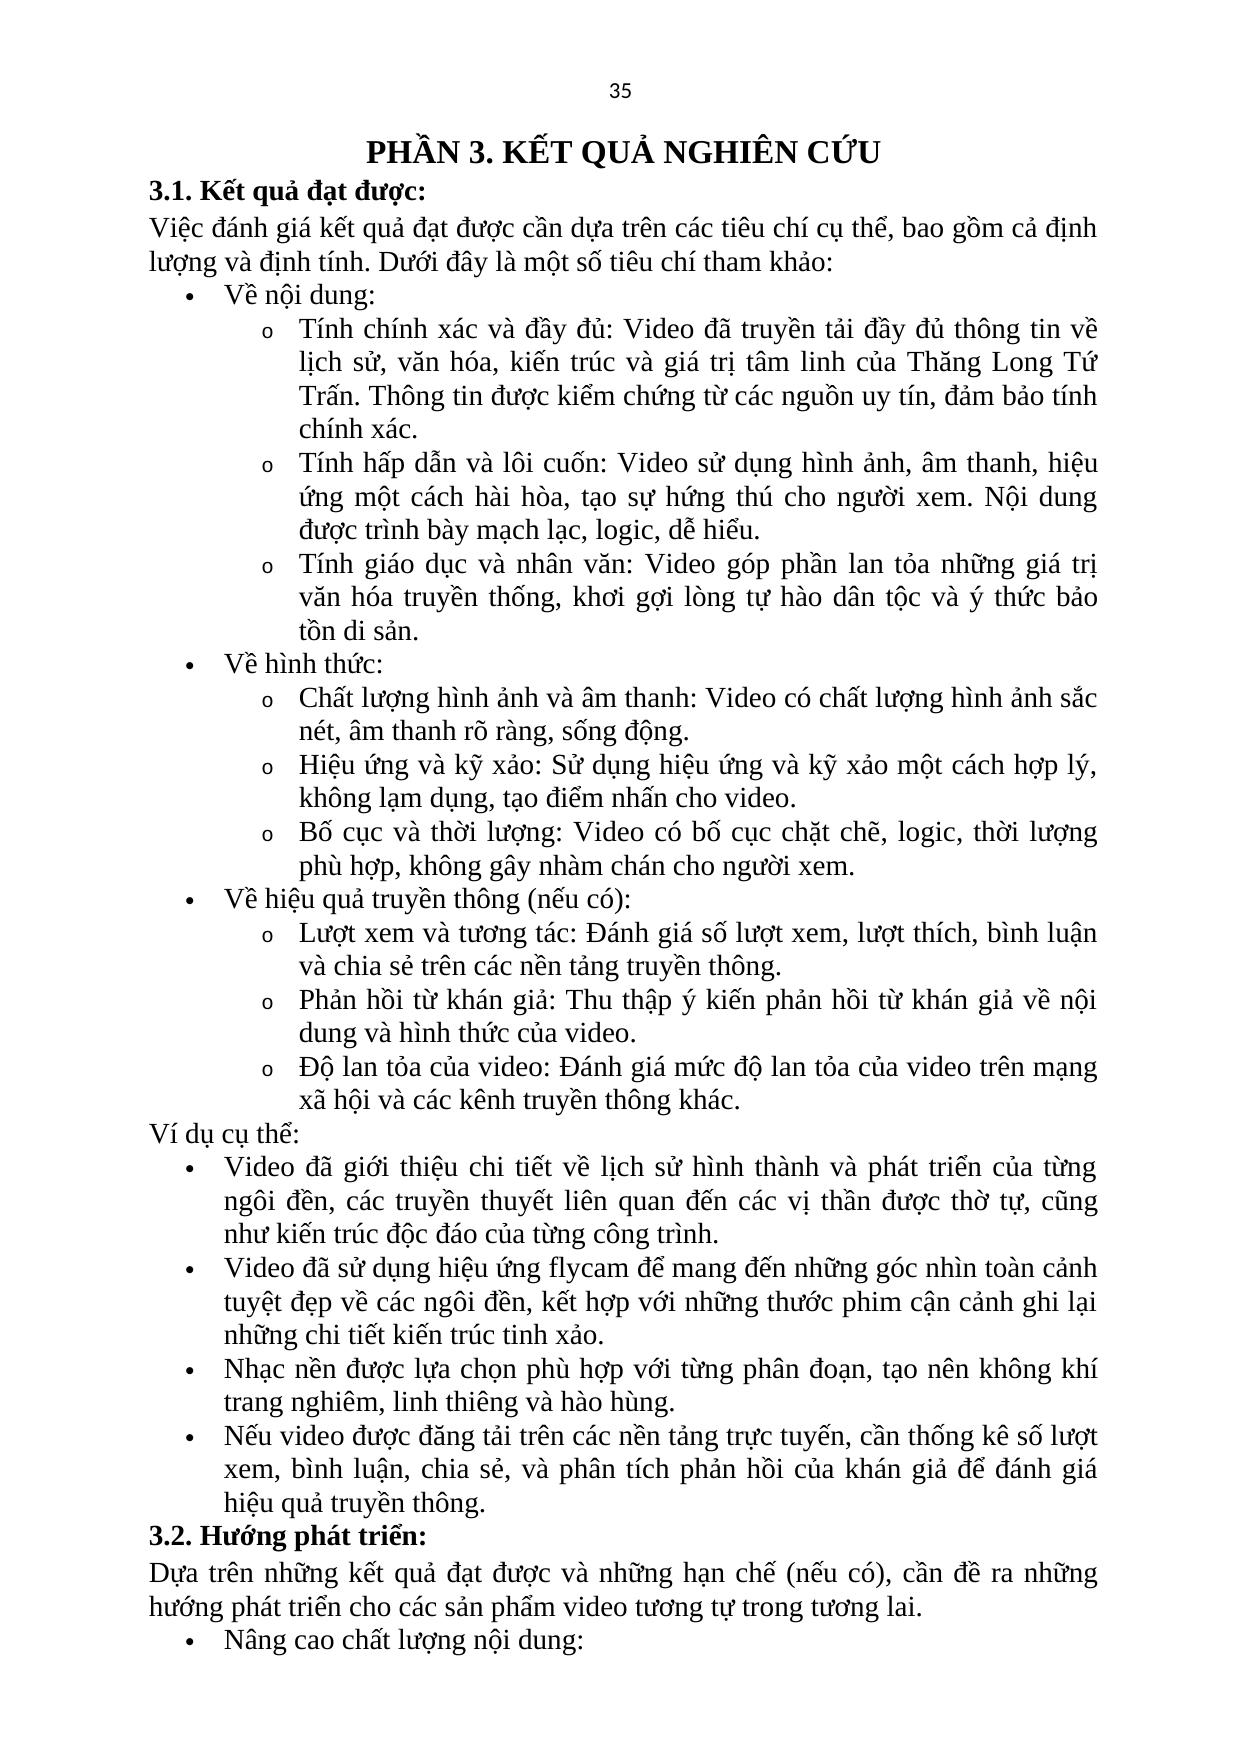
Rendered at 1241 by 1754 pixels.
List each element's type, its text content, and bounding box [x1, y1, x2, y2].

text Ví dụ cụ thể: [148, 1116, 1099, 1149]
list Hiệu ứng và kỹ xảo: Sử dụng hiệu ứng và kỹ xảo một cách hợp lý, không lạm dụng, tạo điểm nhấn cho video. [261, 747, 1099, 814]
subtitle 3.2. Hướng phát triển: [148, 1518, 1099, 1552]
list Nếu video được đăng tải trên các nền tảng trực tuyến, cần thống kê số lượt xem, bình luận, chia sẻ, và phân tích phản hồi của khán giả để đánh giá hiệu quả truyền thông. [186, 1418, 1099, 1518]
text Dựa trên những kết quả đạt được và những hạn chế (nếu có), cần đề ra những hướng phát triển cho các sản phẩm video tương tự trong tương lai. [148, 1555, 1099, 1622]
list Phản hồi từ khán giả: Thu thập ý kiến phản hồi từ khán giả về nội dung và hình thức của video. [261, 982, 1099, 1049]
list Tính hấp dẫn và lôi cuốn: Video sử dụng hình ảnh, âm thanh, hiệu ứng một cách hài hòa, tạo sự hứng thú cho người xem. Nội dung được trình bày mạch lạc, logic, dễ hiểu. [261, 445, 1099, 546]
list Video đã sử dụng hiệu ứng flycam để mang đến những góc nhìn toàn cảnh tuyệt đẹp về các ngôi đền, kết hợp với những thước phim cận cảnh ghi lại những chi tiết kiến trúc tinh xảo. [186, 1250, 1099, 1351]
list Tính giáo dục và nhân văn: Video góp phần lan tỏa những giá trị văn hóa truyền thống, khơi gợi lòng tự hào dân tộc và ý thức bảo tồn di sản. [261, 546, 1099, 646]
list Lượt xem và tương tác: Đánh giá số lượt xem, lượt thích, bình luận và chia sẻ trên các nền tảng truyền thông. [261, 915, 1099, 982]
list Chất lượng hình ảnh và âm thanh: Video có chất lượng hình ảnh sắc nét, âm thanh rõ ràng, sống động. [261, 680, 1099, 747]
list Video đã giới thiệu chi tiết về lịch sử hình thành và phát triển của từng ngôi đền, các truyền thuyết liên quan đến các vị thần được thờ tự, cũng như kiến trúc độc đáo của từng công trình. [186, 1149, 1099, 1250]
list Bố cục và thời lượng: Video có bố cục chặt chẽ, logic, thời lượng phù hợp, không gây nhàm chán cho người xem. [261, 814, 1099, 881]
text Việc đánh giá kết quả đạt được cần dựa trên các tiêu chí cụ thể, bao gồm cả định lượng và định tính. Dưới đây là một số tiêu chí tham khảo: [148, 210, 1099, 277]
subtitle PHẦN 3. KẾT QUẢ NGHIÊN CỨU [148, 132, 1098, 171]
list Nâng cao chất lượng nội dung: [186, 1622, 1099, 1656]
list Nhạc nền được lựa chọn phù hợp với từng phân đoạn, tạo nên không khí trang nghiêm, linh thiêng và hào hùng. [186, 1351, 1099, 1418]
subtitle 3.1. Kết quả đạt được: [148, 173, 1099, 207]
list Độ lan tỏa của video: Đánh giá mức độ lan tỏa của video trên mạng xã hội và các kênh truyền thông khác. [261, 1049, 1099, 1116]
list Về hiệu quả truyền thông (nếu có): [186, 881, 1099, 915]
list Về nội dung: [186, 277, 1099, 311]
list Tính chính xác và đầy đủ: Video đã truyền tải đầy đủ thông tin về lịch sử, văn hóa, kiến trúc và giá trị tâm linh của Thăng Long Tứ Trấn. Thông tin được kiểm chứng từ các nguồn uy tín, đảm bảo tính chính xác. [261, 311, 1099, 445]
list Về hình thức: [186, 646, 1099, 680]
